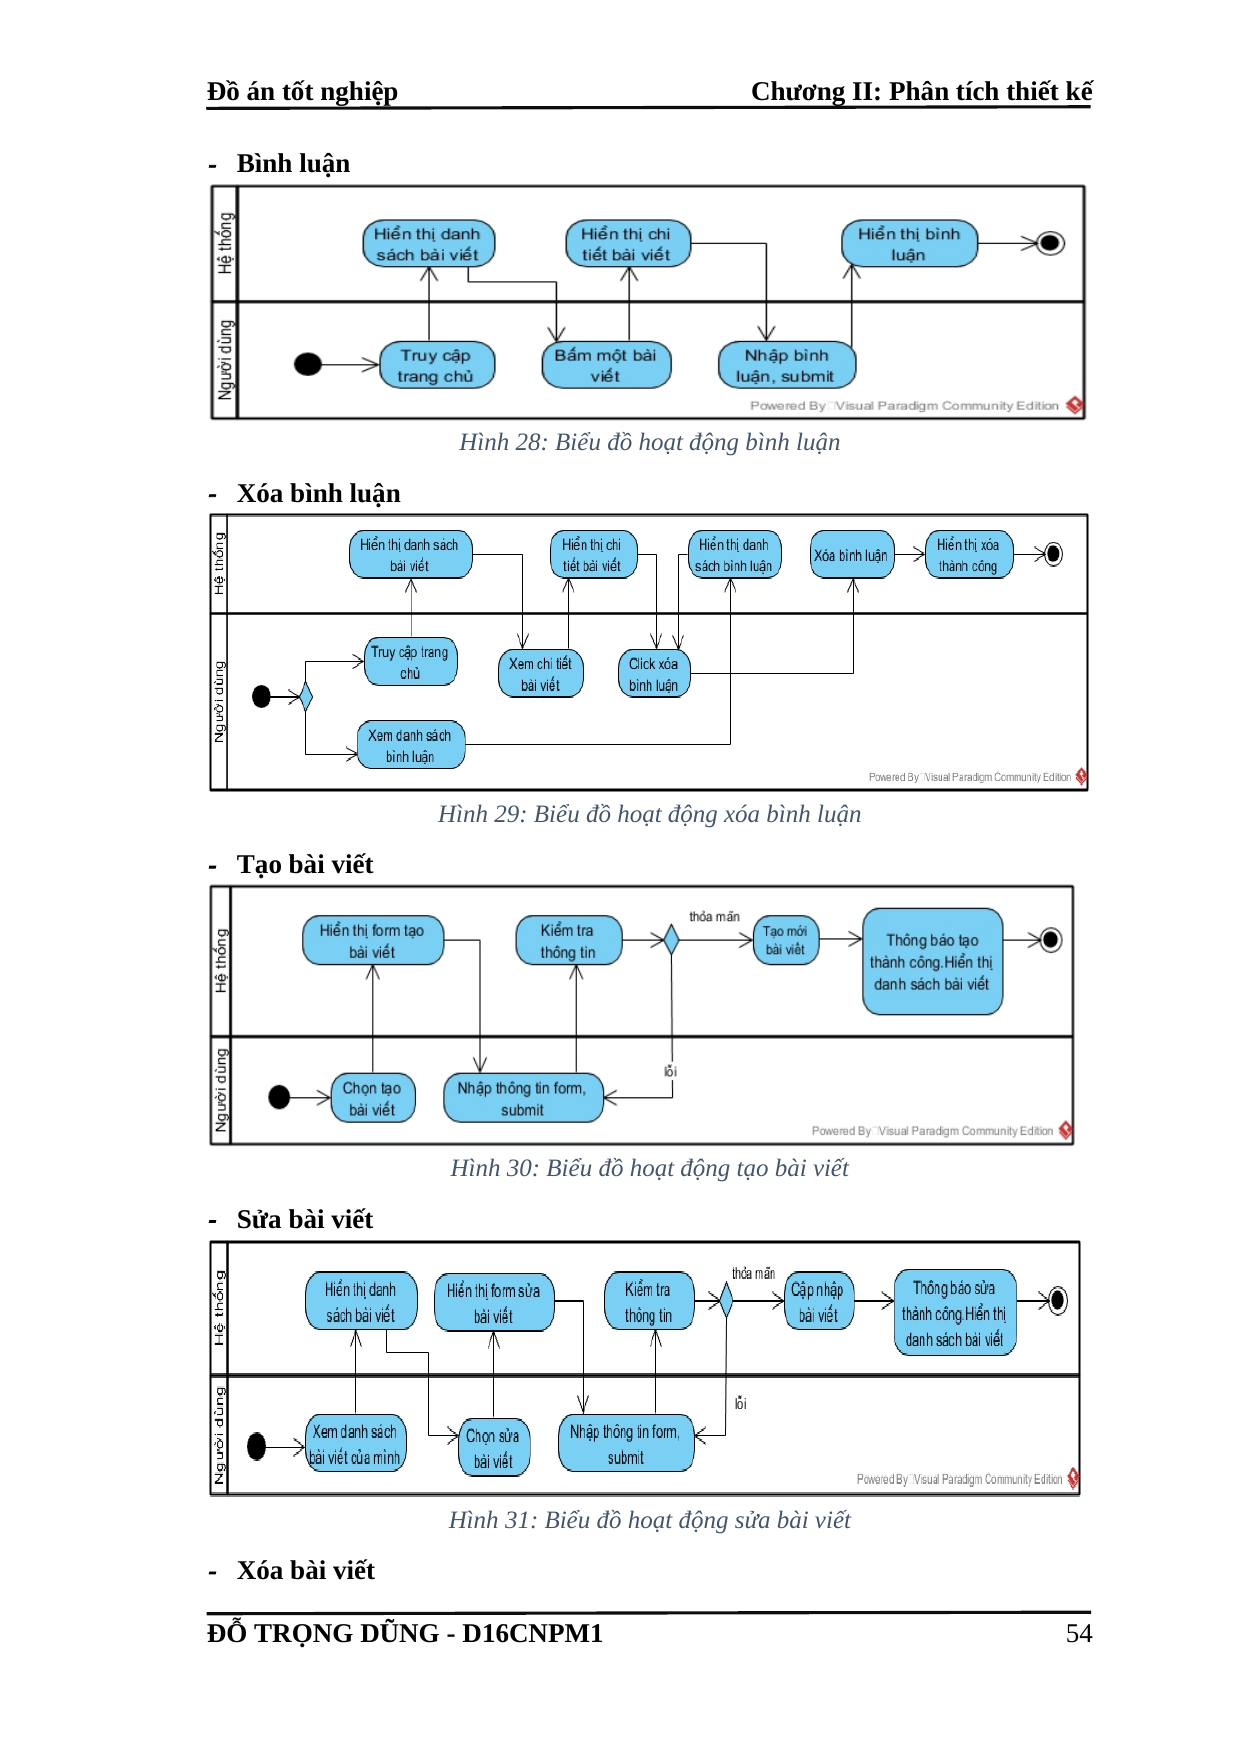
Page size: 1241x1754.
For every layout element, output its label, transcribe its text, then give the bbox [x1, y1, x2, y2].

picture [206, 1236, 1084, 1503]
list Tạo bài viết [207, 848, 1093, 879]
text Hình 50: Biểu đồ hoạt động xóa bình luận [207, 799, 1093, 828]
list Xóa bài viết [207, 1554, 1093, 1585]
list Sửa bài viết [207, 1203, 1093, 1234]
picture [206, 181, 1092, 425]
text Hình 53: Biểu đồ hoạt động sửa bài viết [207, 1505, 1093, 1533]
list Bình luận [207, 148, 1093, 179]
picture [206, 882, 1079, 1151]
picture [206, 510, 1092, 797]
text Hình 49: Biểu đồ hoạt động bình luận [207, 427, 1093, 456]
text Hình 52: Biểu đồ hoạt động tạo bài viết [207, 1153, 1093, 1182]
list Xóa bình luận [207, 477, 1093, 508]
